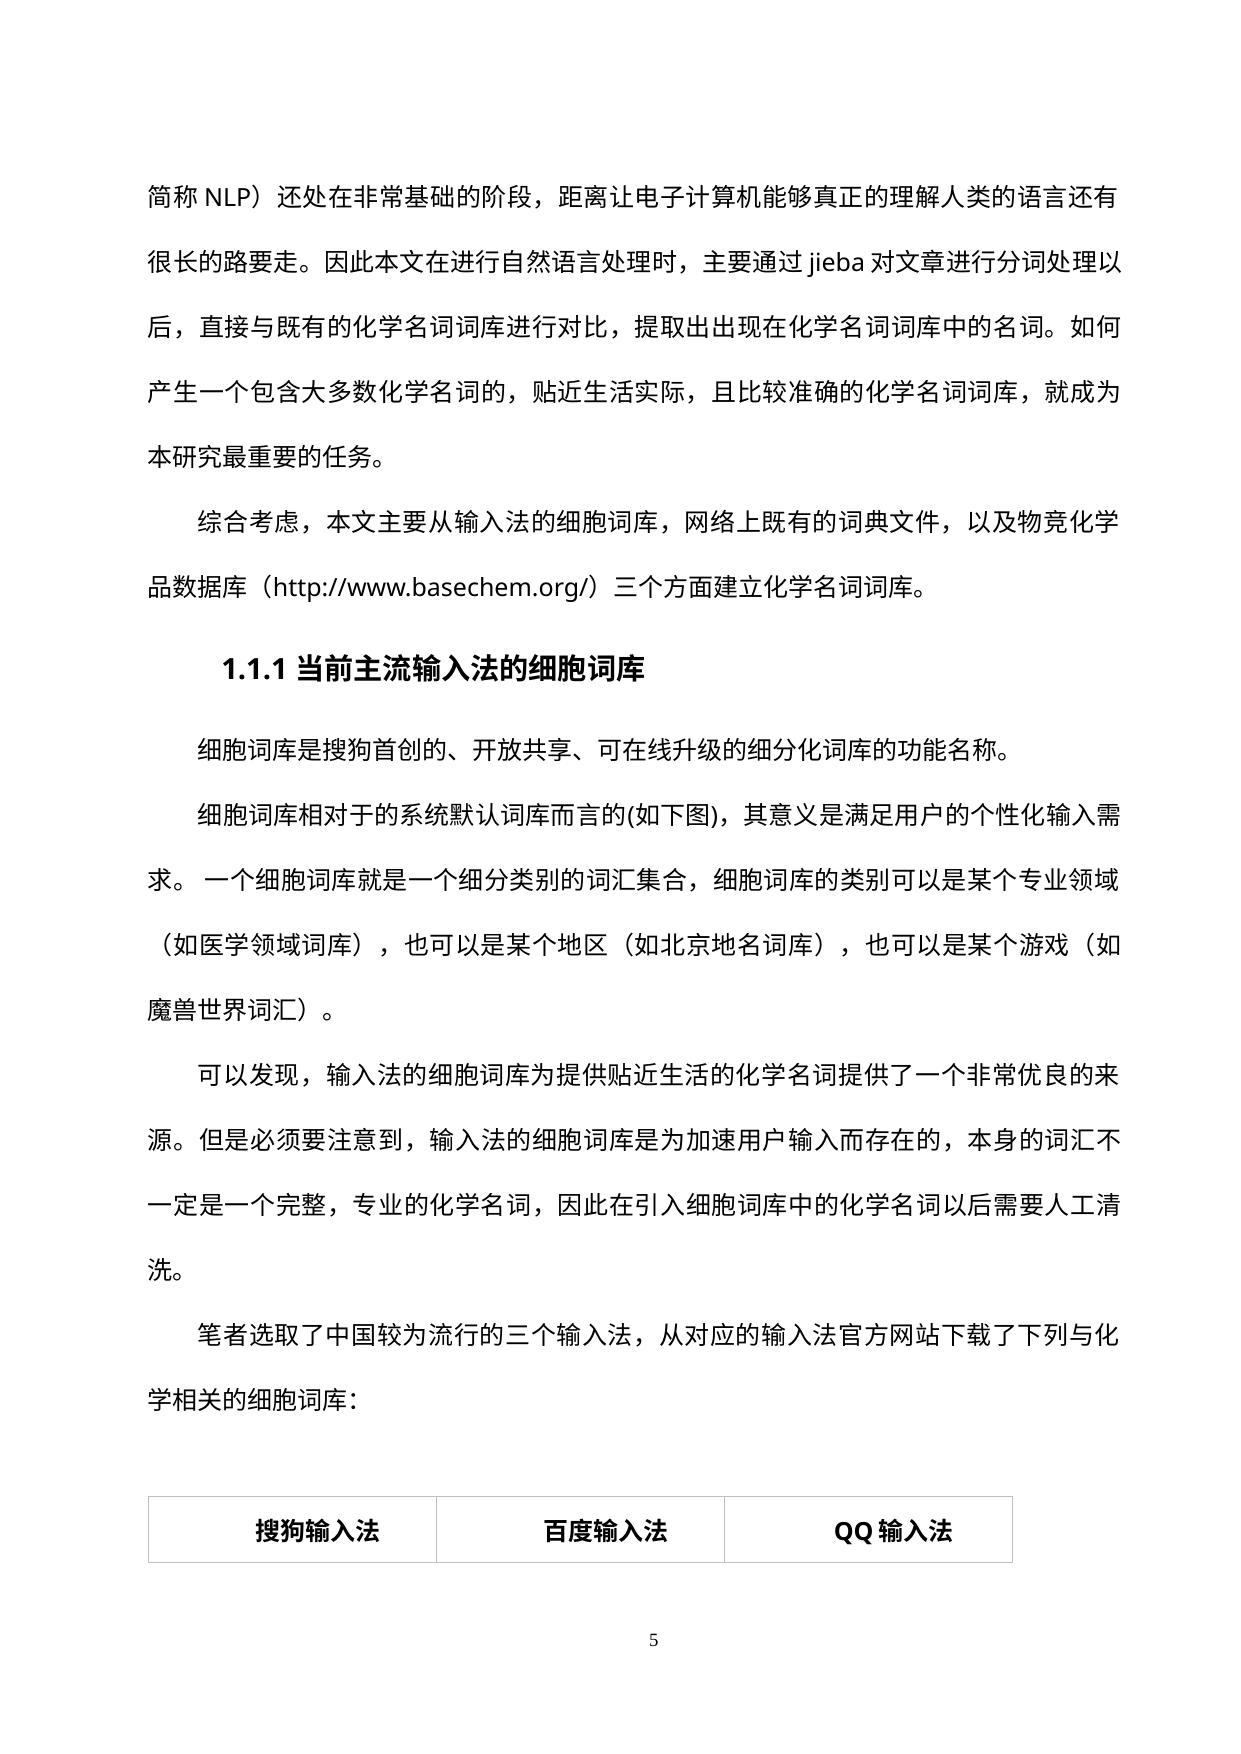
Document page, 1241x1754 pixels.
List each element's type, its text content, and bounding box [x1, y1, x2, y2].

text 综合考虑，本文主要从输入法的细胞词库，网络上既有的词典文件，以及物竞化学品数据库（http://www.basechem.org/）三个方面建立化学名词词库。 [148, 488, 1122, 618]
table_header 百度输入法 [437, 1497, 724, 1562]
text 可以发现，输入法的细胞词库为提供贴近生活的化学名词提供了一个非常优良的来源。但是必须要注意到，输入法的细胞词库是为加速用户输入而存在的，本身的词汇不一定是一个完整，专业的化学名词，因此在引入细胞词库中的化学名词以后需要人工清洗。 [148, 1041, 1122, 1301]
subtitle 当前主流输入法的细胞词库 [162, 634, 1122, 699]
table_header QQ输入法 [725, 1497, 1012, 1562]
text 细胞词库是搜狗首创的、开放共享、可在线升级的细分化词库的功能名称。 [148, 716, 1122, 781]
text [148, 163, 1122, 488]
text 细胞词库相对于的系统默认词库而言的(如下图)，其意义是满足用户的个性化输入需求。 一个细胞词库就是一个细分类别的词汇集合，细胞词库的类别可以是某个专业领域（如医学领域词库），也可以是某个地区（如北京地名词库），也可以是某个游戏（如魔兽世界词汇）。 [148, 781, 1122, 1041]
text 笔者选取了中国较为流行的三个输入法，从对应的输入法官方网站下载了下列与化学相关的细胞词库： [148, 1301, 1122, 1431]
table_header 搜狗输入法 [149, 1497, 436, 1562]
